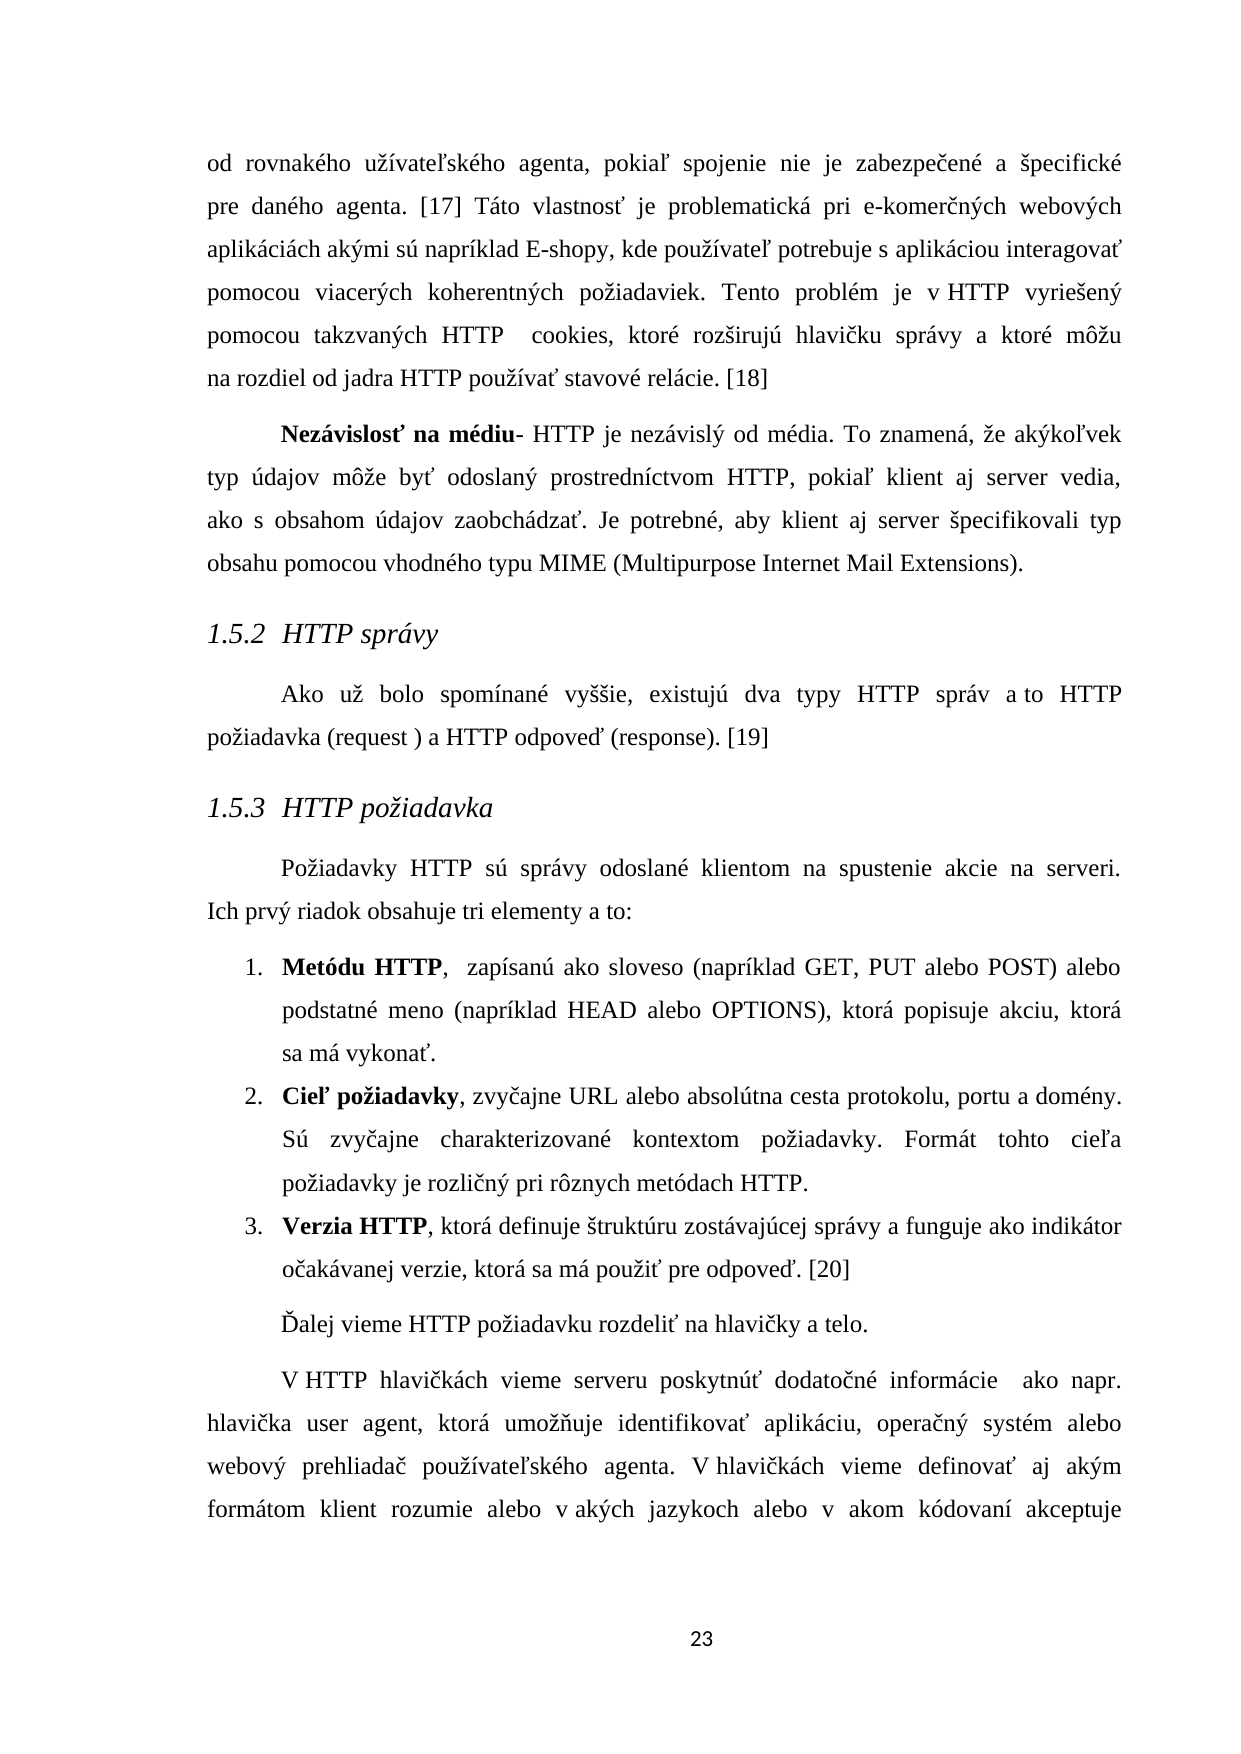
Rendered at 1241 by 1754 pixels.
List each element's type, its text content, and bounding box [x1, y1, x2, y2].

list Verzia HTTP, ktorá definuje štruktúru zostávajúcej správy a funguje ako indikátor očakávanej verzie, ktorá sa má použiť pre odpoveď. [244, 1211, 1122, 1283]
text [207, 1365, 1122, 1523]
text Požiadavky HTTP sú správy odoslané klientom na spustenie akcie na serveri. Ich prvý riadok obsahuje tri elementy a to: [207, 853, 1122, 925]
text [207, 148, 1122, 392]
text Nezávislosť na médiu- HTTP je nezávislý od média. To znamená, že akýkoľvek typ údajov môže byť odoslaný prostredníctvom HTTP, pokiaľ klient aj server vedia, ako s obsahom údajov zaobchádzať. Je potrebné, aby klient aj server špecifikovali typ obsahu pomocou vhodného typu MIME (Multipurpose Internet Mail Extensions). [207, 419, 1122, 577]
list Metódu HTTP, zapísanú ako sloveso (napríklad GET, PUT alebo POST) alebo podstatné meno (napríklad HEAD alebo OPTIONS), ktorá popisuje akciu, ktorá sa má vykonať. [244, 952, 1122, 1067]
text Ďalej vieme HTTP požiadavku rozdeliť na hlavičky a telo. [207, 1309, 1122, 1338]
text Ako už bolo spomínané vyššie, existujú dva typy HTTP správ a to HTTP požiadavka (request ) a HTTP odpoveď (response). [207, 679, 1122, 751]
list Cieľ požiadavky, zvyčajne URL alebo absolútna cesta protokolu, portu a domény. Sú zvyčajne charakterizované kontextom požiadavky. Formát tohto cieľa požiadavky je rozličný pri rôznych metódach HTTP. [244, 1081, 1122, 1196]
subtitle HTTP požiadavka [207, 791, 1122, 824]
subtitle HTTP správy [207, 616, 1122, 650]
